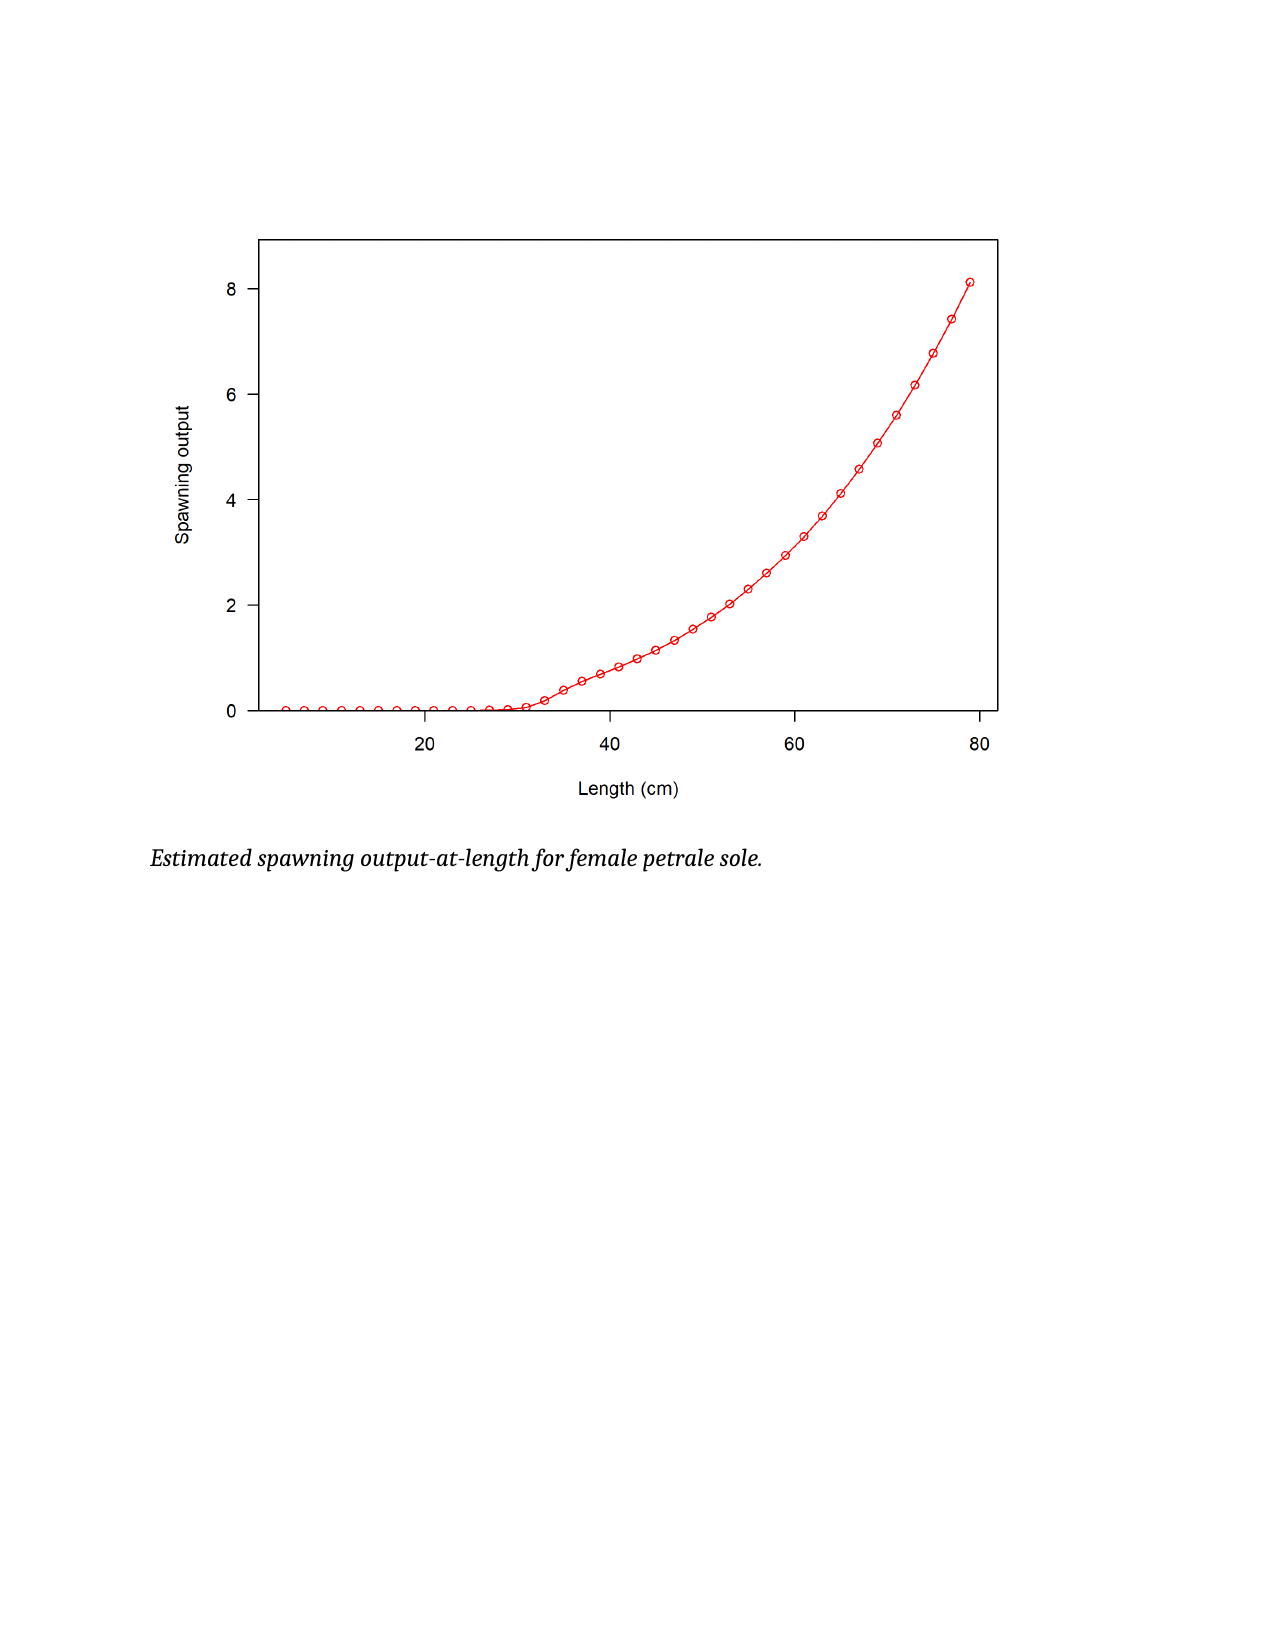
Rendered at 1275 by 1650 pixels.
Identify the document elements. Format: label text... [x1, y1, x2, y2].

text Estimated spawning output-at-length for female petrale sole. [150, 844, 1125, 873]
picture [168, 150, 1044, 823]
